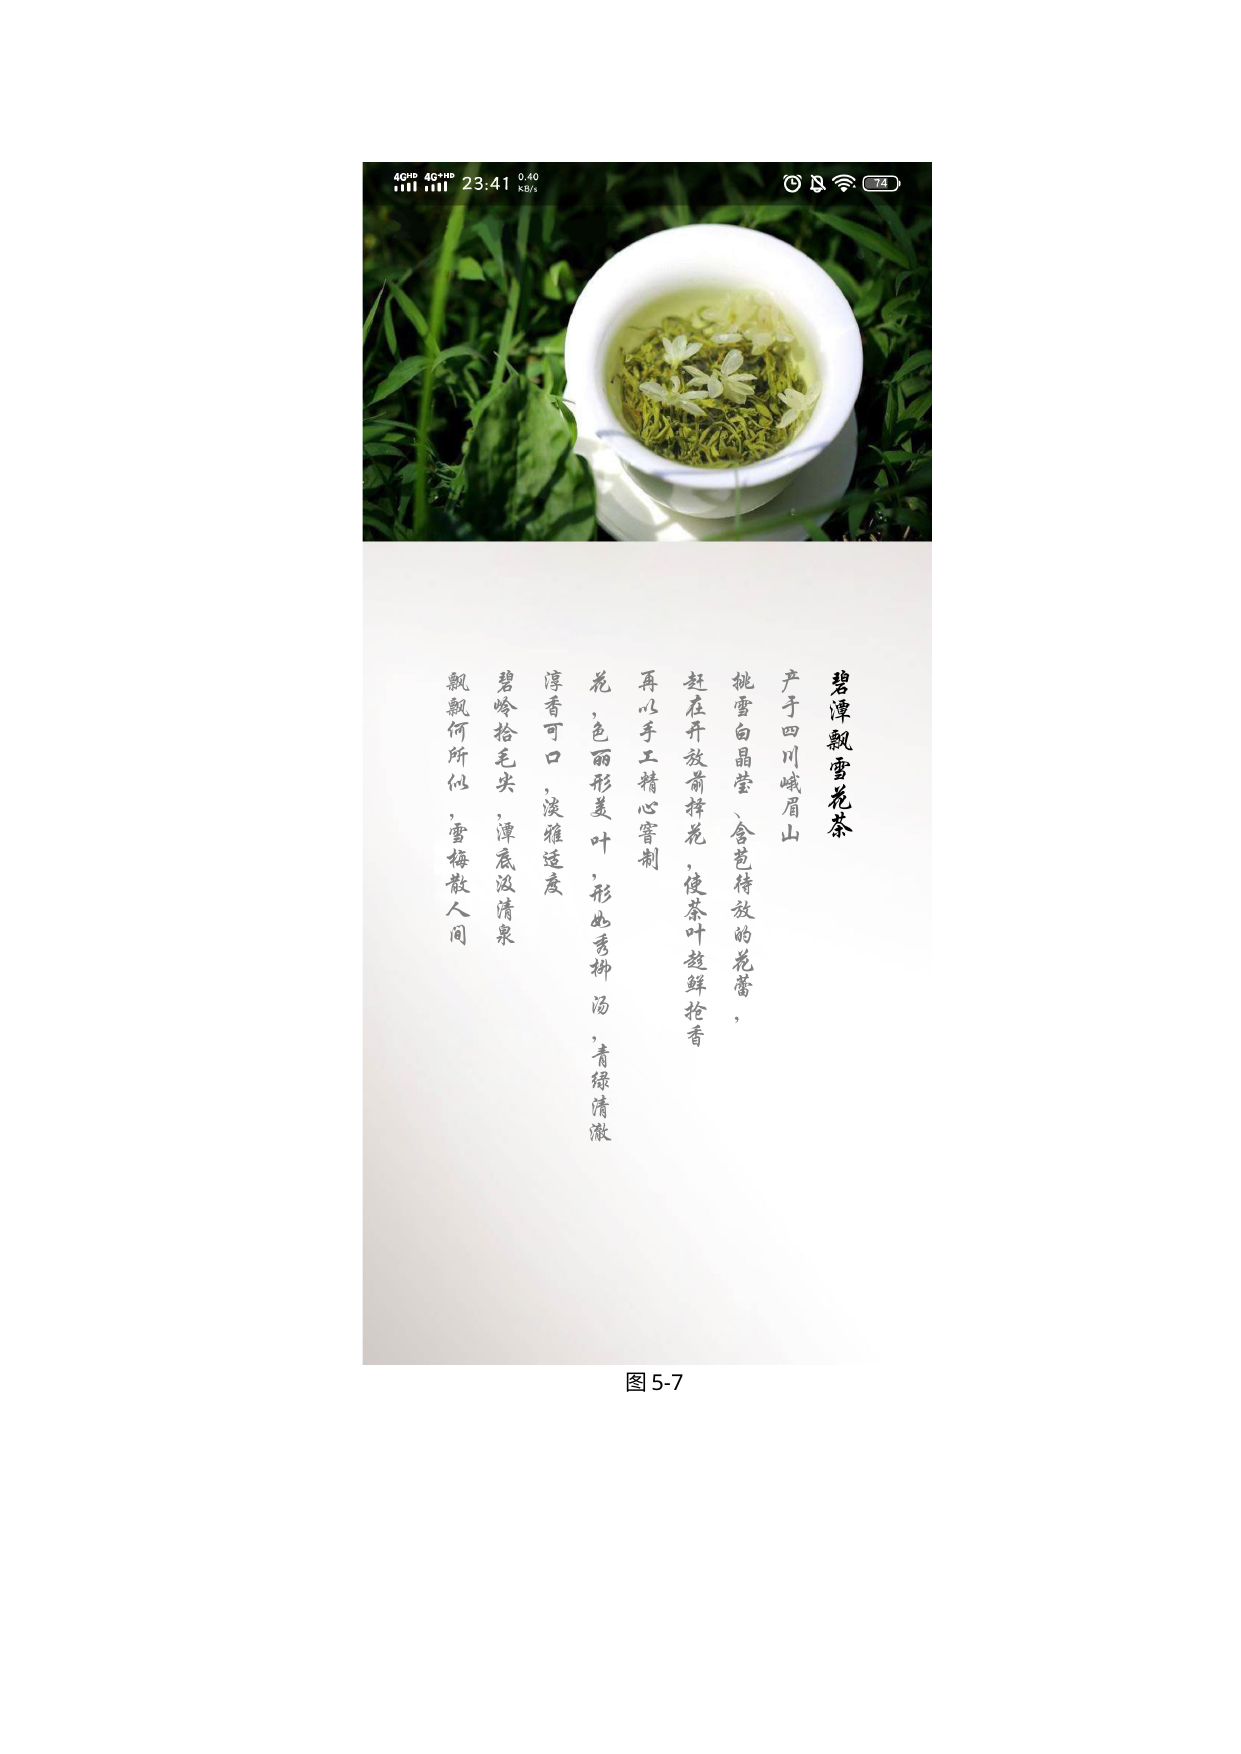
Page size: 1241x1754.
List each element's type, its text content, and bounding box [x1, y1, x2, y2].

text 图5-7 [581, 1364, 1053, 1397]
picture [362, 162, 932, 1365]
